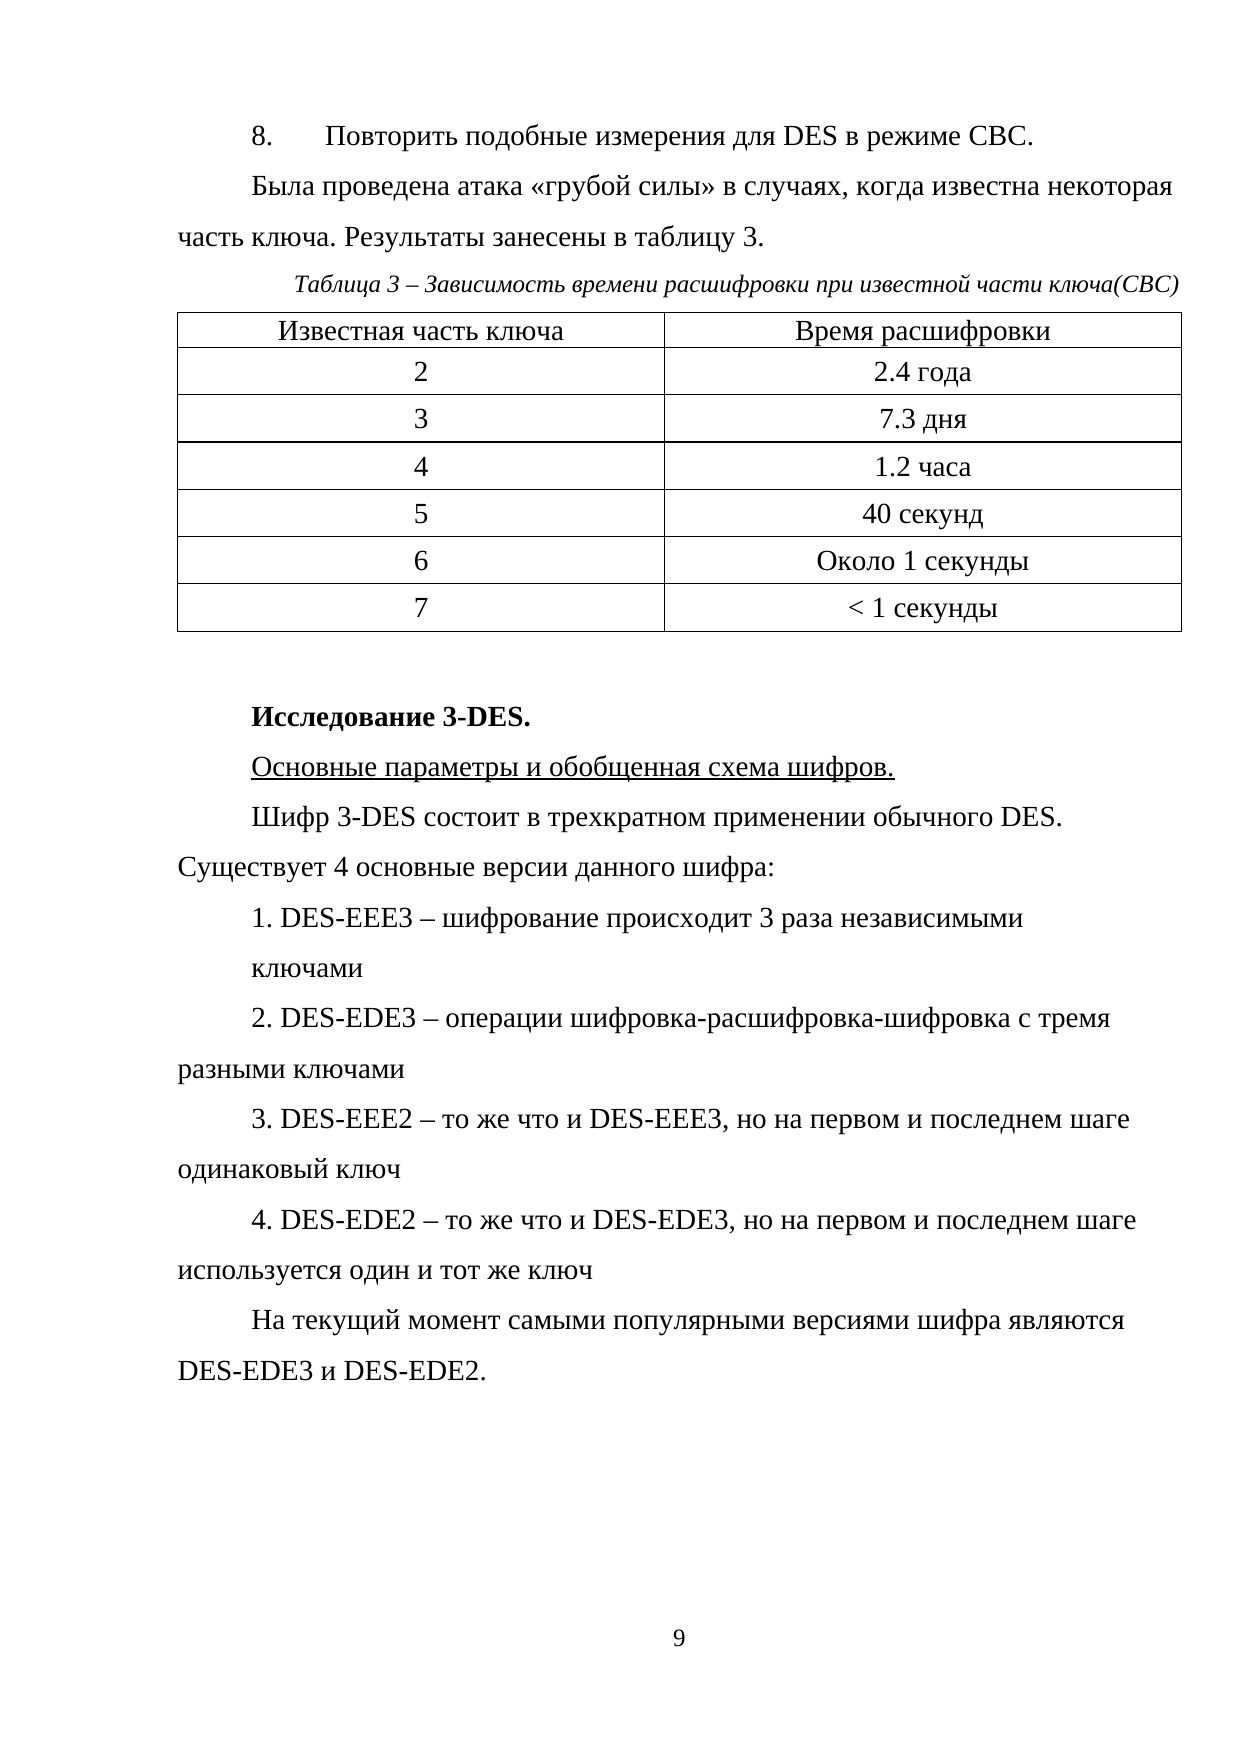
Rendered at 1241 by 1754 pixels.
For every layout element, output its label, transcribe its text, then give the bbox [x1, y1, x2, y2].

text Исследование 3-DES. [177, 699, 1181, 732]
text На текущий момент самыми популярными версиями шифра являются DES-EDE3 и DES-EDE2. [177, 1302, 1181, 1386]
table_cell 7.3 дня [665, 395, 1181, 441]
table_header Время расшифровки [665, 313, 1181, 347]
table_cell 6 [178, 537, 664, 583]
text Основные параметры и обобщенная схема шифров. [177, 749, 1181, 782]
table_cell 1.2 часа [665, 443, 1181, 489]
table_cell 7 [178, 584, 664, 631]
text Шифр 3-DES состоит в трехкратном применении обычного DES. Существует 4 основные версии данного шифра: [177, 799, 1181, 883]
text 3. DES-EEE2 – то же что и DES-EEE3, но на первом и последнем шаге одинаковый ключ [177, 1101, 1181, 1185]
table_cell 40 секунд [665, 490, 1181, 536]
table_cell Около 1 секунды [665, 537, 1181, 583]
table_cell 2 [178, 348, 664, 394]
text ключами [177, 950, 1181, 984]
table_cell 5 [178, 490, 664, 536]
list Повторить подобные измерения для DES в режиме CBC. [177, 118, 1181, 152]
text 4. DES-EDE2 – то же что и DES-EDE3, но на первом и последнем шаге используется один и тот же ключ [177, 1202, 1181, 1286]
table_cell 3 [178, 395, 664, 441]
text 1. DES-EEE3 – шифрование происходит 3 раза независимыми [177, 900, 1181, 933]
text 2. DES-EDE3 – операции шифровка-расшифровка-шифровка с тремя разными ключами [177, 1001, 1181, 1084]
table_cell 2.4 года [665, 348, 1181, 394]
table_cell 4 [178, 443, 664, 489]
list Была проведена атака «грубой силы» в случаях, когда известна некоторая часть ключа. Результаты занесены в таблицу 3. [177, 168, 1181, 252]
table_cell < 1 секунды [665, 584, 1181, 631]
list Таблица 3 – Зависимость времени расшифровки при известной части ключа(CBC) [252, 269, 1181, 298]
table_header Известная часть ключа [178, 313, 664, 347]
